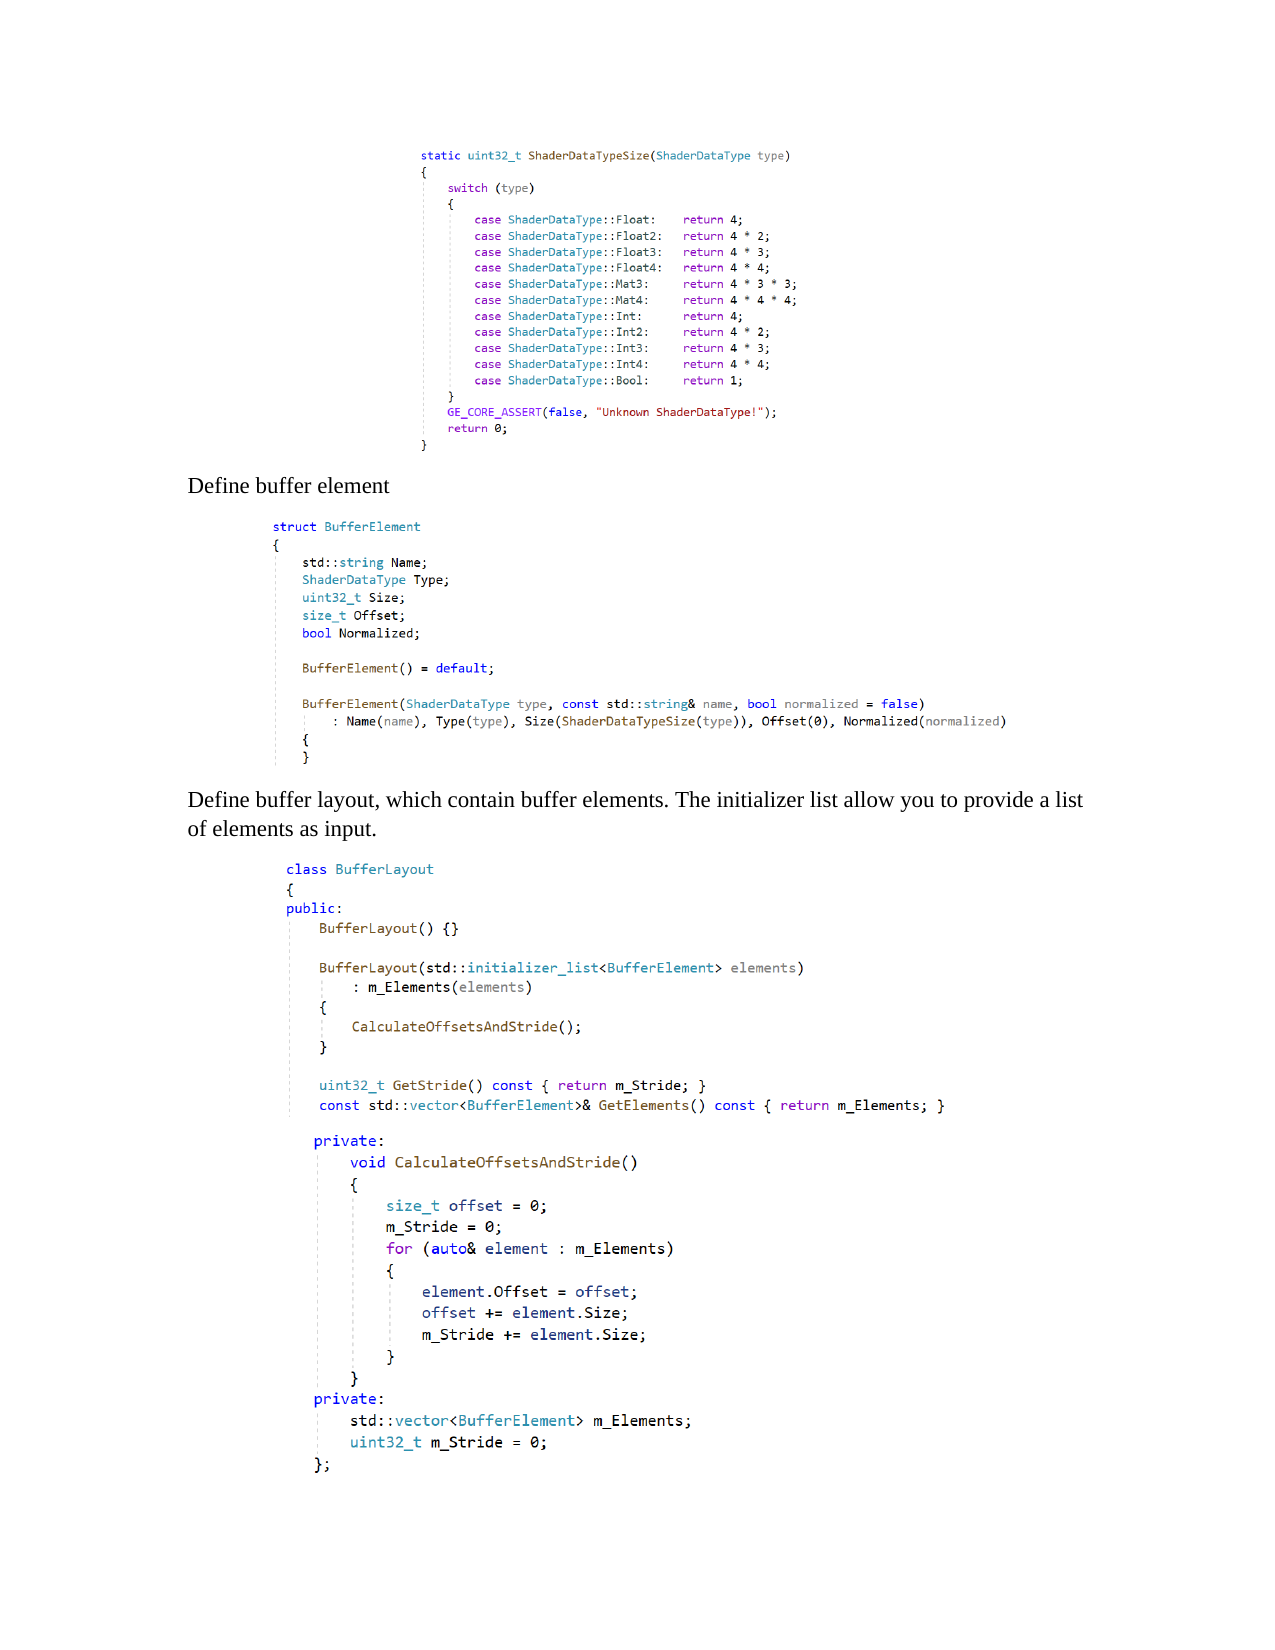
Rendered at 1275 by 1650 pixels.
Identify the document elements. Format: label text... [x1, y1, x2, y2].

picture [278, 860, 997, 1117]
picture [420, 150, 855, 453]
picture [267, 516, 1008, 768]
picture [302, 1135, 973, 1481]
text Define buffer element [187, 472, 1087, 498]
text Define buffer layout, which contain buffer elements. The initializer list allow you to provide a list of elements as input. [187, 787, 1087, 841]
